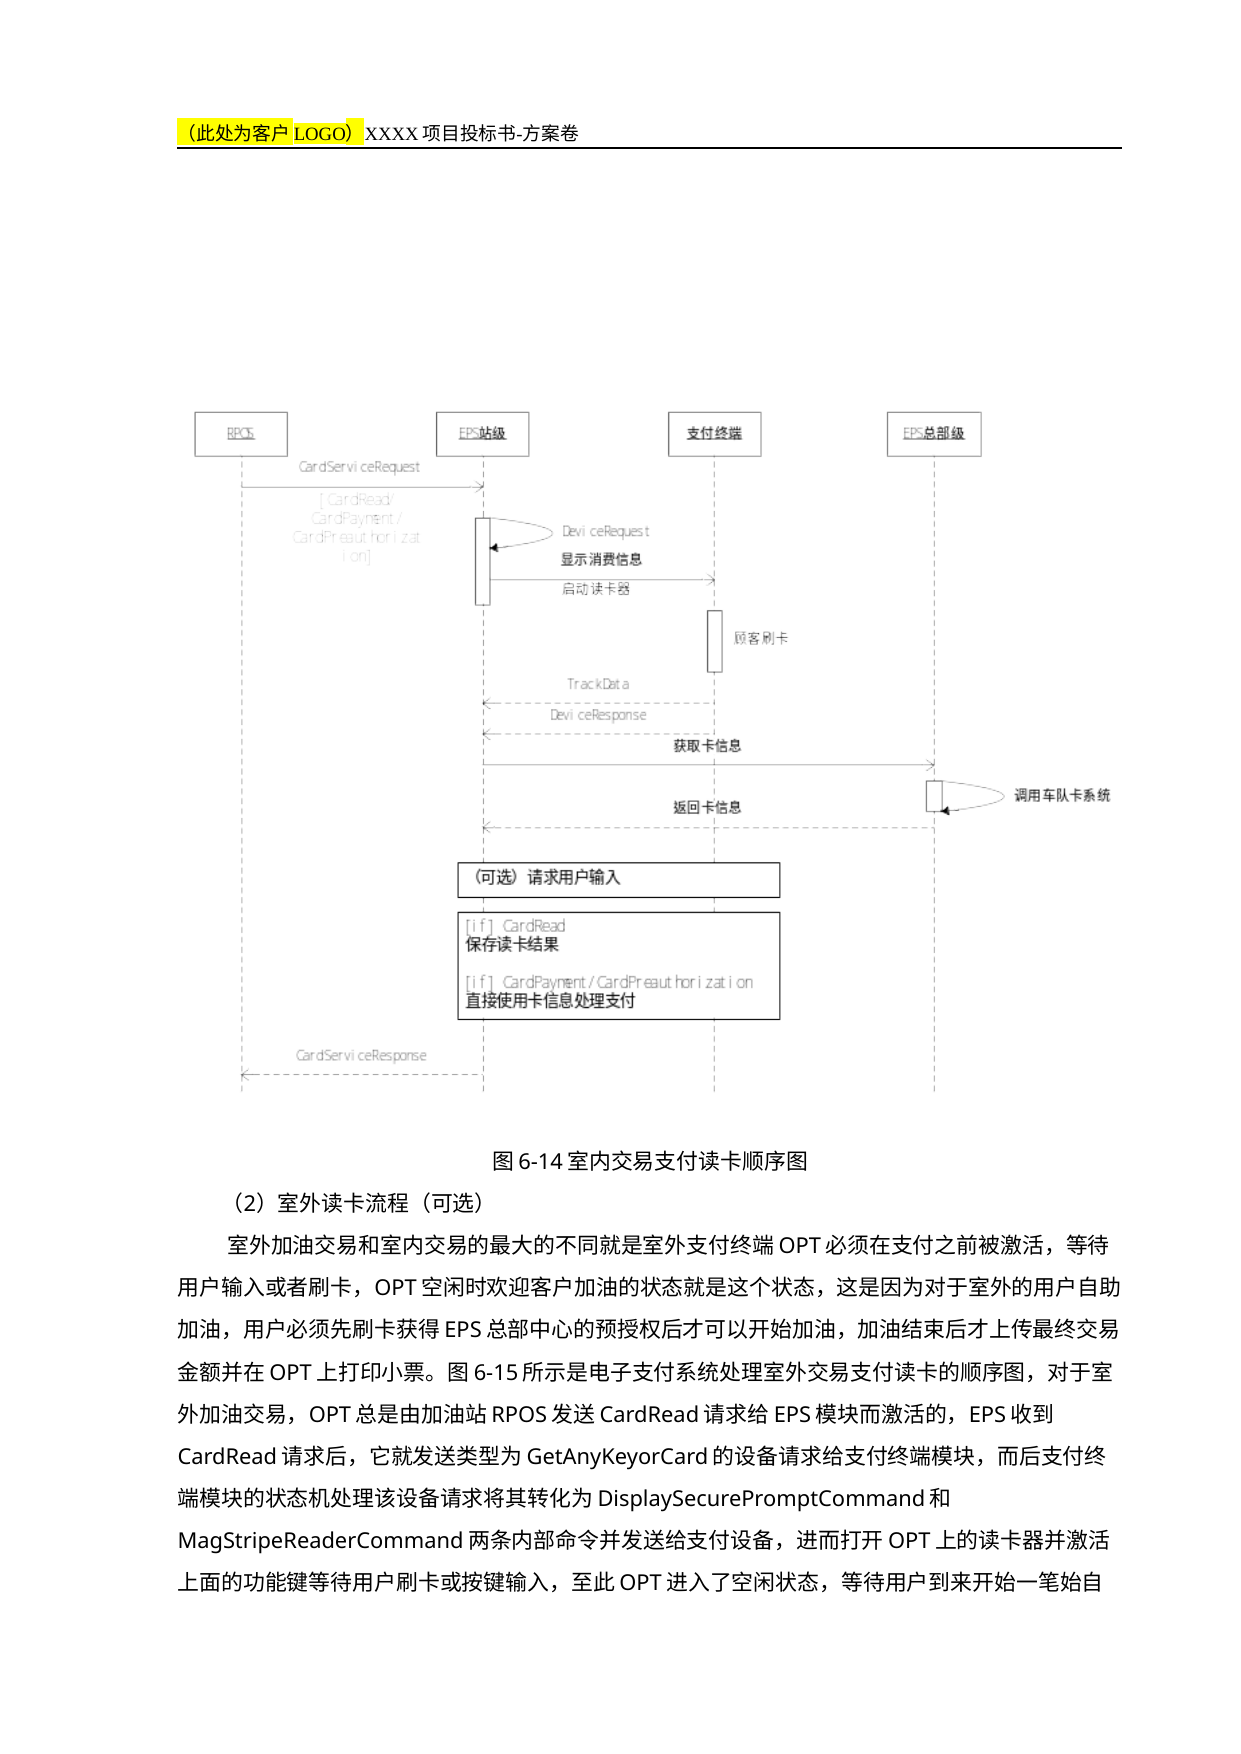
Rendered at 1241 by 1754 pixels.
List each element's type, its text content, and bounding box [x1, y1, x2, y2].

text （2）室外读卡流程（可选） [177, 1186, 1122, 1218]
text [177, 1228, 1122, 1598]
text 图6-14室内交易支付读卡顺序图 [177, 1144, 1122, 1176]
